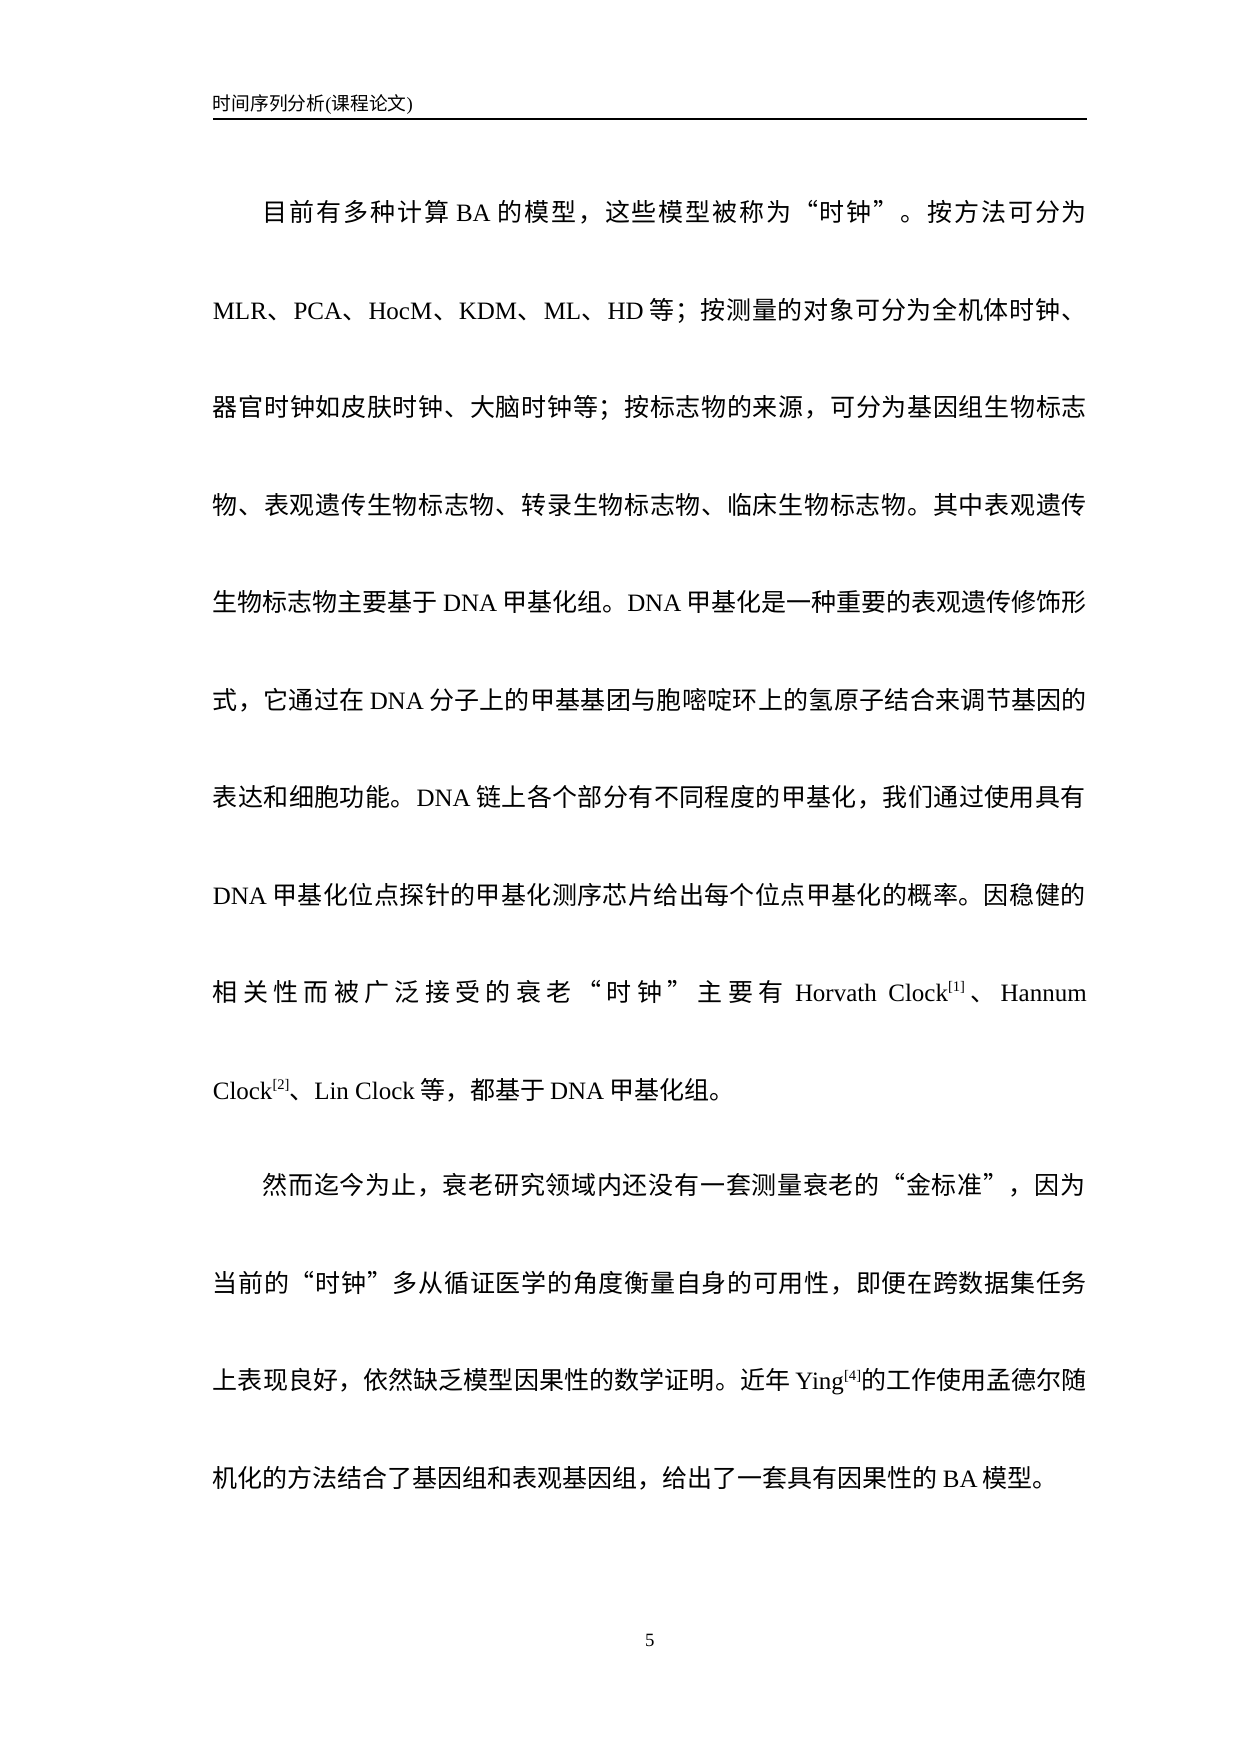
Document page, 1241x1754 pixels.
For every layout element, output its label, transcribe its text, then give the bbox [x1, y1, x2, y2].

text 目前有多种计算BA的模型，这些模型被称为“时钟”。按方法可分为MLR、PCA、HocM、KDM、ML、HD等；按测量的对象可分为全机体时钟、器官时钟如皮肤时钟、大脑时钟等；按标志物的来源，可分为基因组生物标志物、表观遗传生物标志物、转录生物标志物、临床生物标志物。其中表观遗传生物标志物主要基于DNA甲基化组。DNA甲基化是一种重要的表观遗传修饰形式，它通过在DNA分子上的甲基基团与胞嘧啶环上的氢原子结合来调节基因的表达和细胞功能。DNA链上各个部分有不同程度的甲基化，我们通过使用具有DNA甲基化位点探针的甲基化测序芯片给出每个位点甲基化的概率。因稳健的相关性而被广泛接受的衰老“时钟”主要有Horvath Clock[1]、Hannum Clock[2]、Lin Clock等，都基于DNA甲基化组。 [213, 178, 1087, 1121]
text 然而迄今为止，衰老研究领域内还没有一套测量衰老的“金标准”，因为当前的“时钟”多从循证医学的角度衡量自身的可用性，即便在跨数据集任务上表现良好，依然缺乏模型因果性的数学证明。近年Ying[4]的工作使用孟德尔随机化的方法结合了基因组和表观基因组，给出了一套具有因果性的BA模型。 [213, 1151, 1087, 1509]
